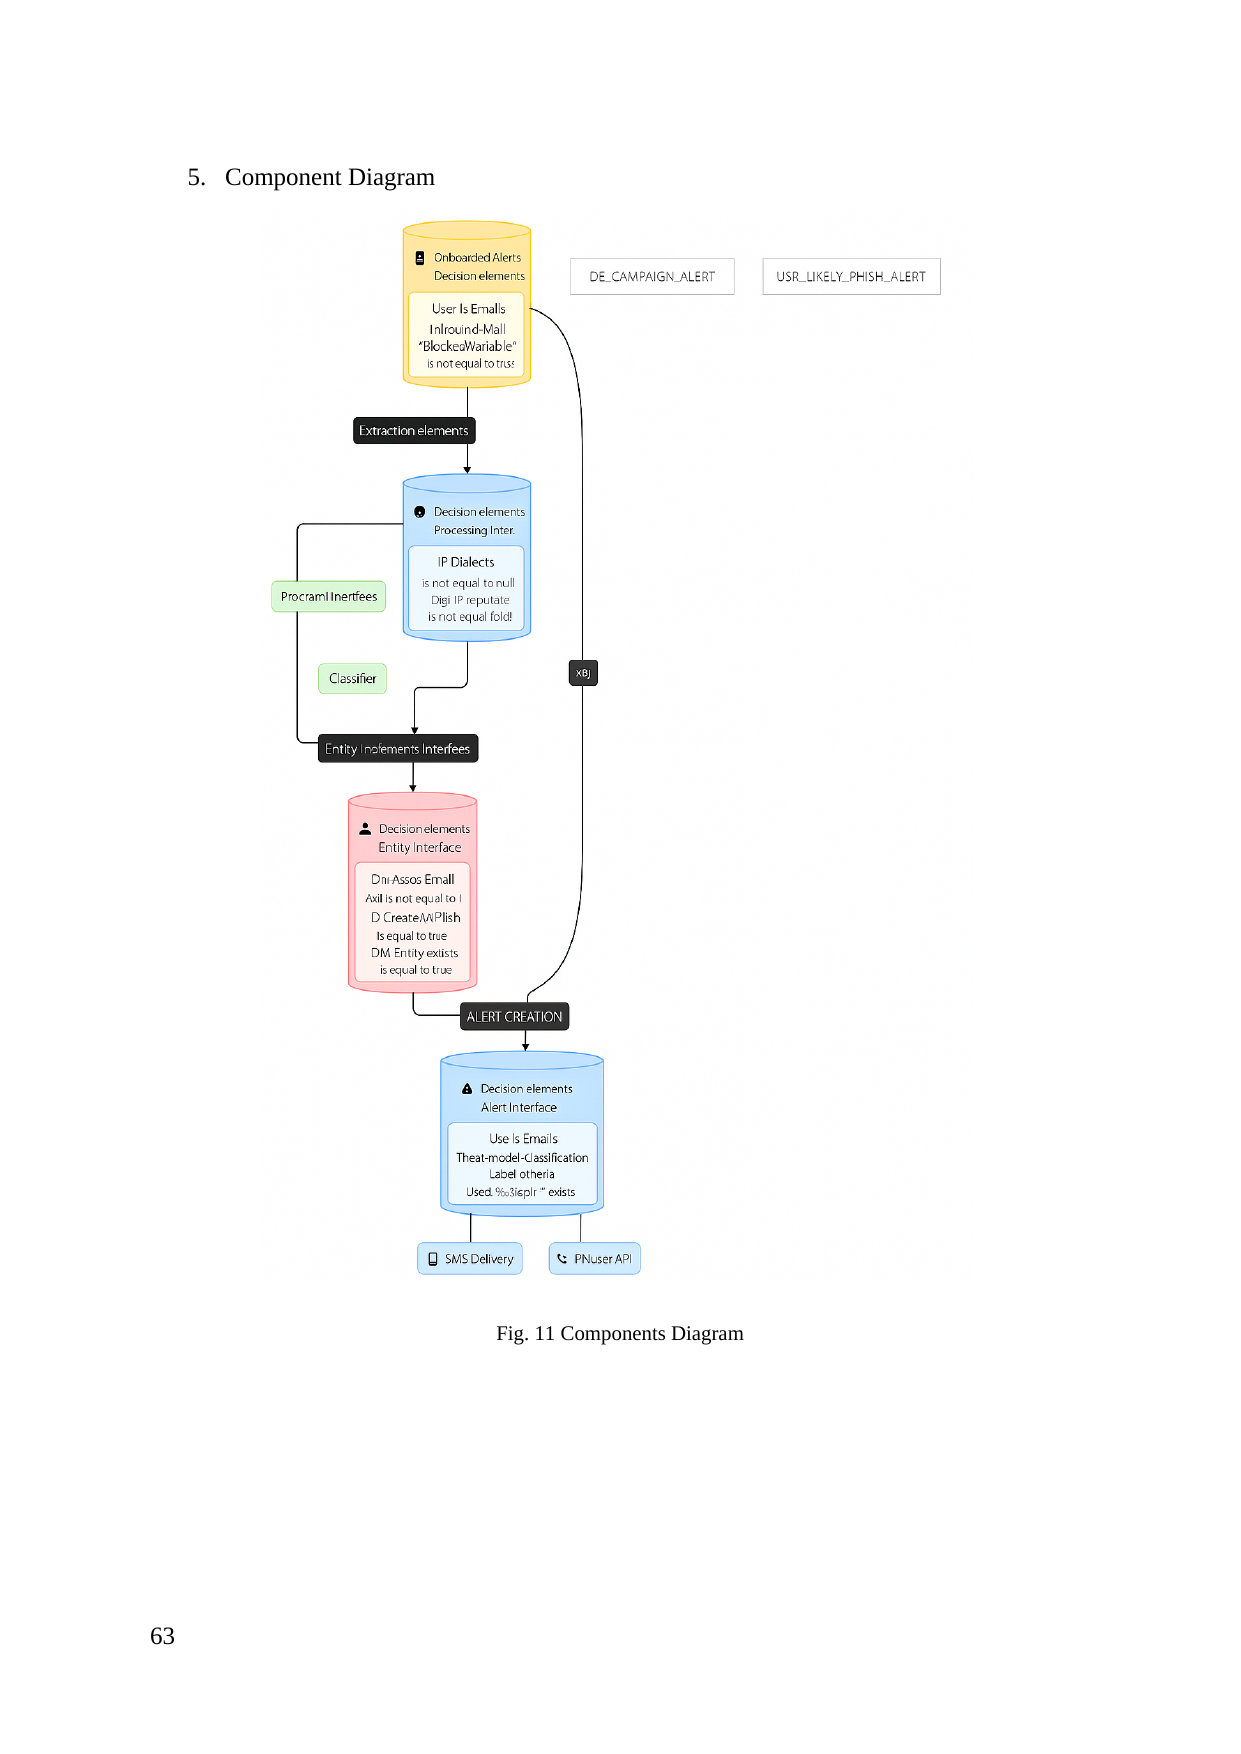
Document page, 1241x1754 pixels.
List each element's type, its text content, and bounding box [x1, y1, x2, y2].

text Fig. 11 Components Diagram [150, 1321, 1090, 1345]
picture [260, 209, 974, 1280]
list Component Diagram [187, 162, 1090, 191]
